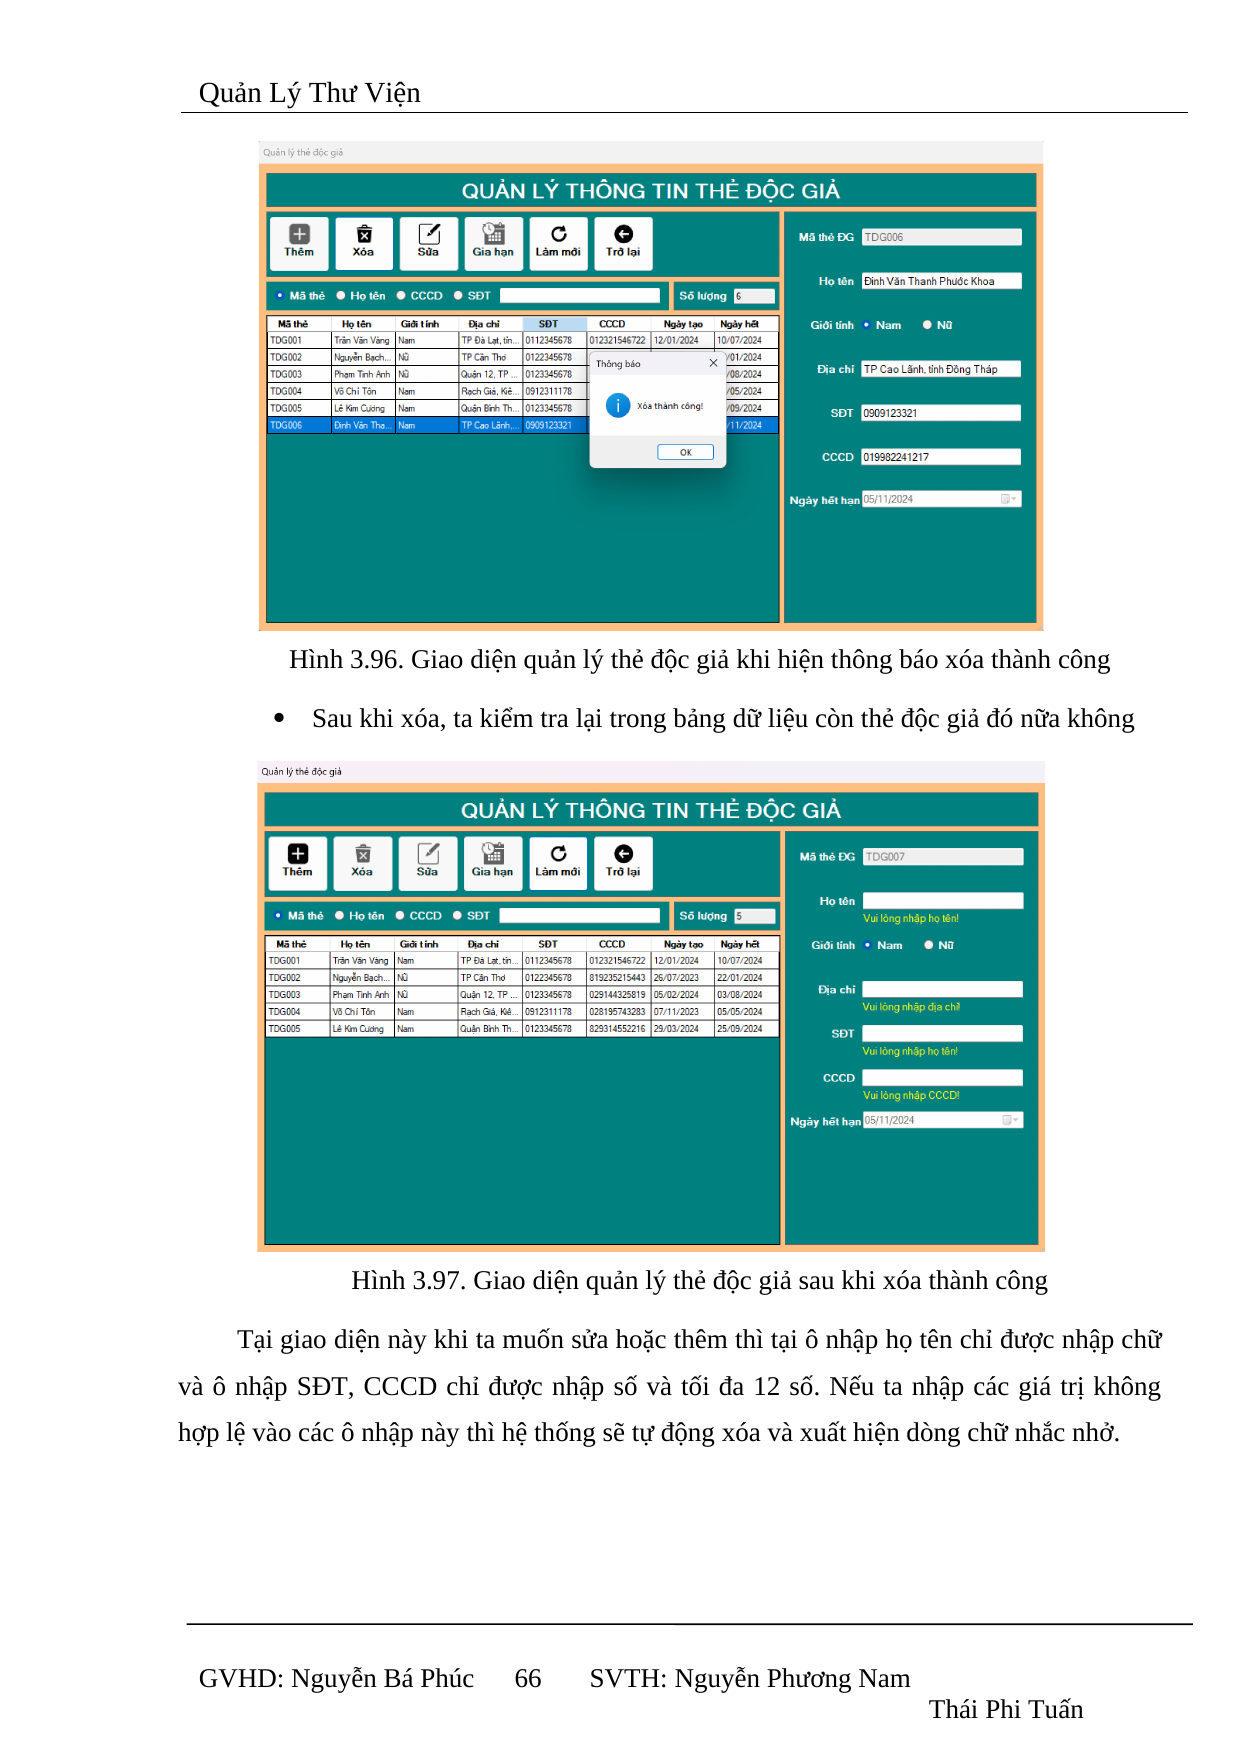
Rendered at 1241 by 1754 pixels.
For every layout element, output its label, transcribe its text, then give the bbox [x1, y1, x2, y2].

text Tại giao diện này khi ta muốn sửa hoặc thêm thì tại ô nhập họ tên chỉ được nhập chữ và ô nhập SĐT, CCCD chỉ được nhập số và tối đa 12 số. Nếu ta nhập các giá trị không hợp lệ vào các ô nhập này thì hệ thống sẽ tự động xóa và xuất hiện dòng chữ nhắc nhở. [178, 1323, 1163, 1447]
picture [258, 141, 1044, 631]
picture [257, 761, 1046, 1252]
list Sau khi xóa, ta kiểm tra lại trong bảng dữ liệu còn thẻ độc giả đó nữa không [274, 702, 1163, 733]
